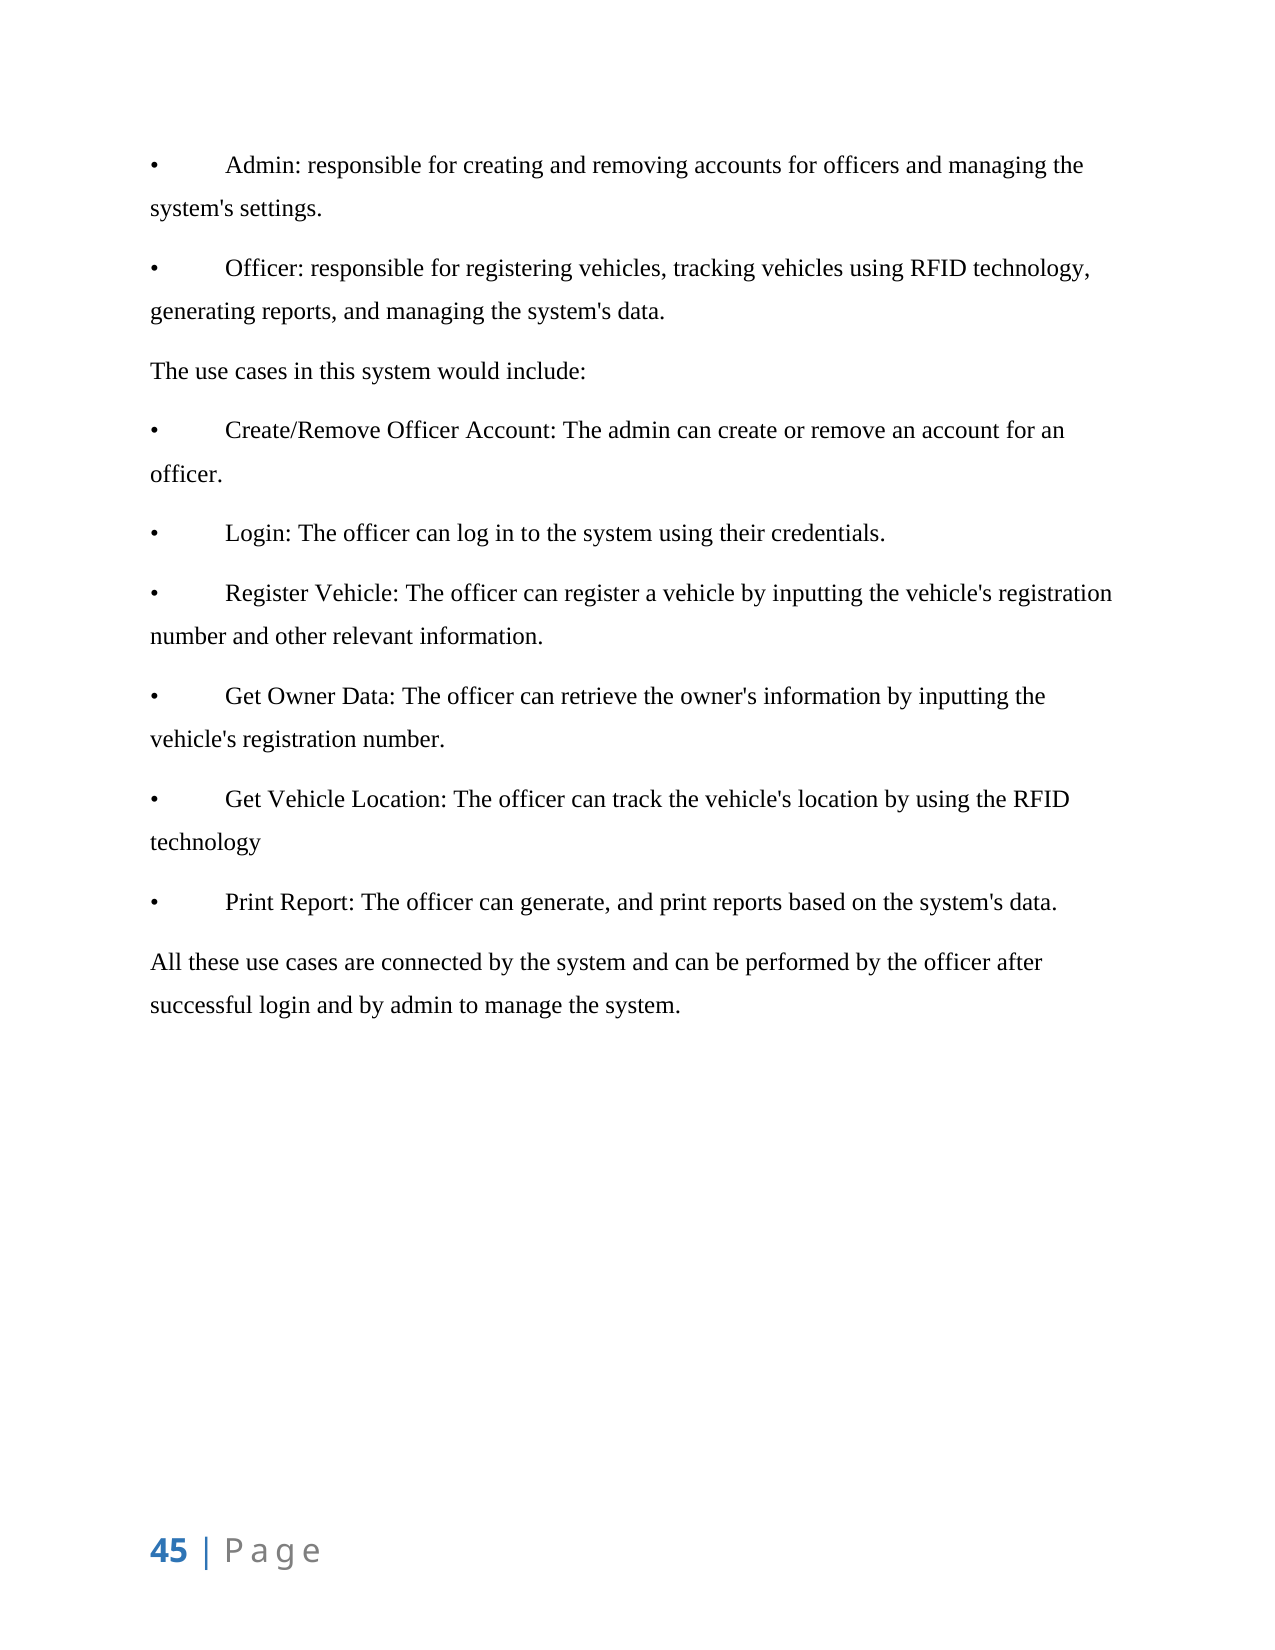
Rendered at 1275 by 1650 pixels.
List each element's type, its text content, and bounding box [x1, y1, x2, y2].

text • Get Owner Data: The officer can retrieve the owner's information by inputting the vehicle's registration number. [150, 681, 1125, 753]
text • Officer: responsible for registering vehicles, tracking vehicles using RFID technology, generating reports, and managing the system's data. [150, 253, 1125, 325]
text • Admin: responsible for creating and removing accounts for officers and managing the system's settings. [150, 150, 1125, 222]
text • Login: The officer can log in to the system using their credentials. [150, 518, 1125, 547]
text • Create/Remove Officer Account: The admin can create or remove an account for an officer. [150, 416, 1125, 487]
text • Register Vehicle: The officer can register a vehicle by inputting the vehicle's registration number and other relevant information. [150, 578, 1125, 650]
text The use cases in this system would include: [150, 356, 1125, 384]
text All these use cases are connected by the system and can be performed by the officer after successful login and by admin to manage the system. [150, 947, 1125, 1019]
text • Get Vehicle Location: The officer can track the vehicle's location by using the RFID technology [150, 784, 1125, 856]
text • Print Report: The officer can generate, and print reports based on the system's data. [150, 887, 1125, 916]
